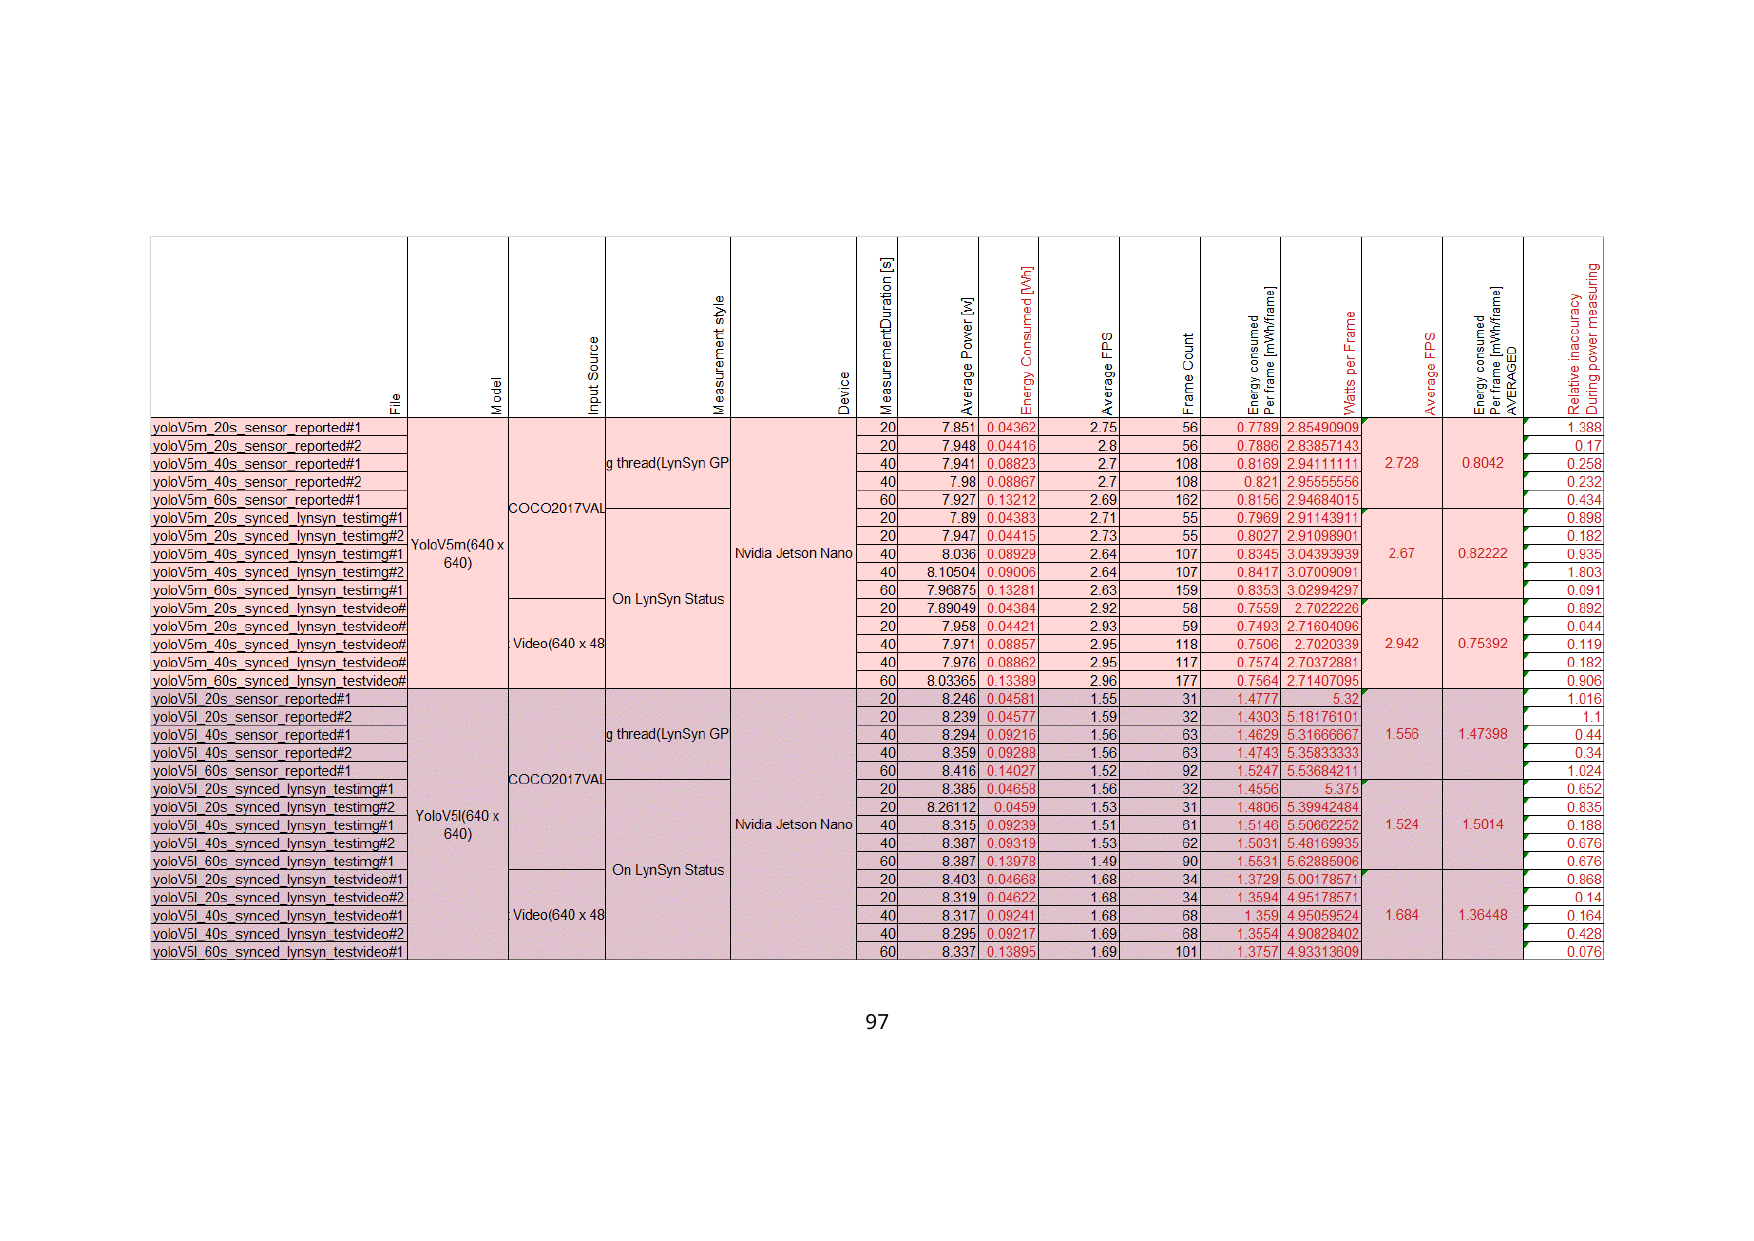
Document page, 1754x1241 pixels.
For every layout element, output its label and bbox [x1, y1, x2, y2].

picture [150, 236, 1604, 960]
